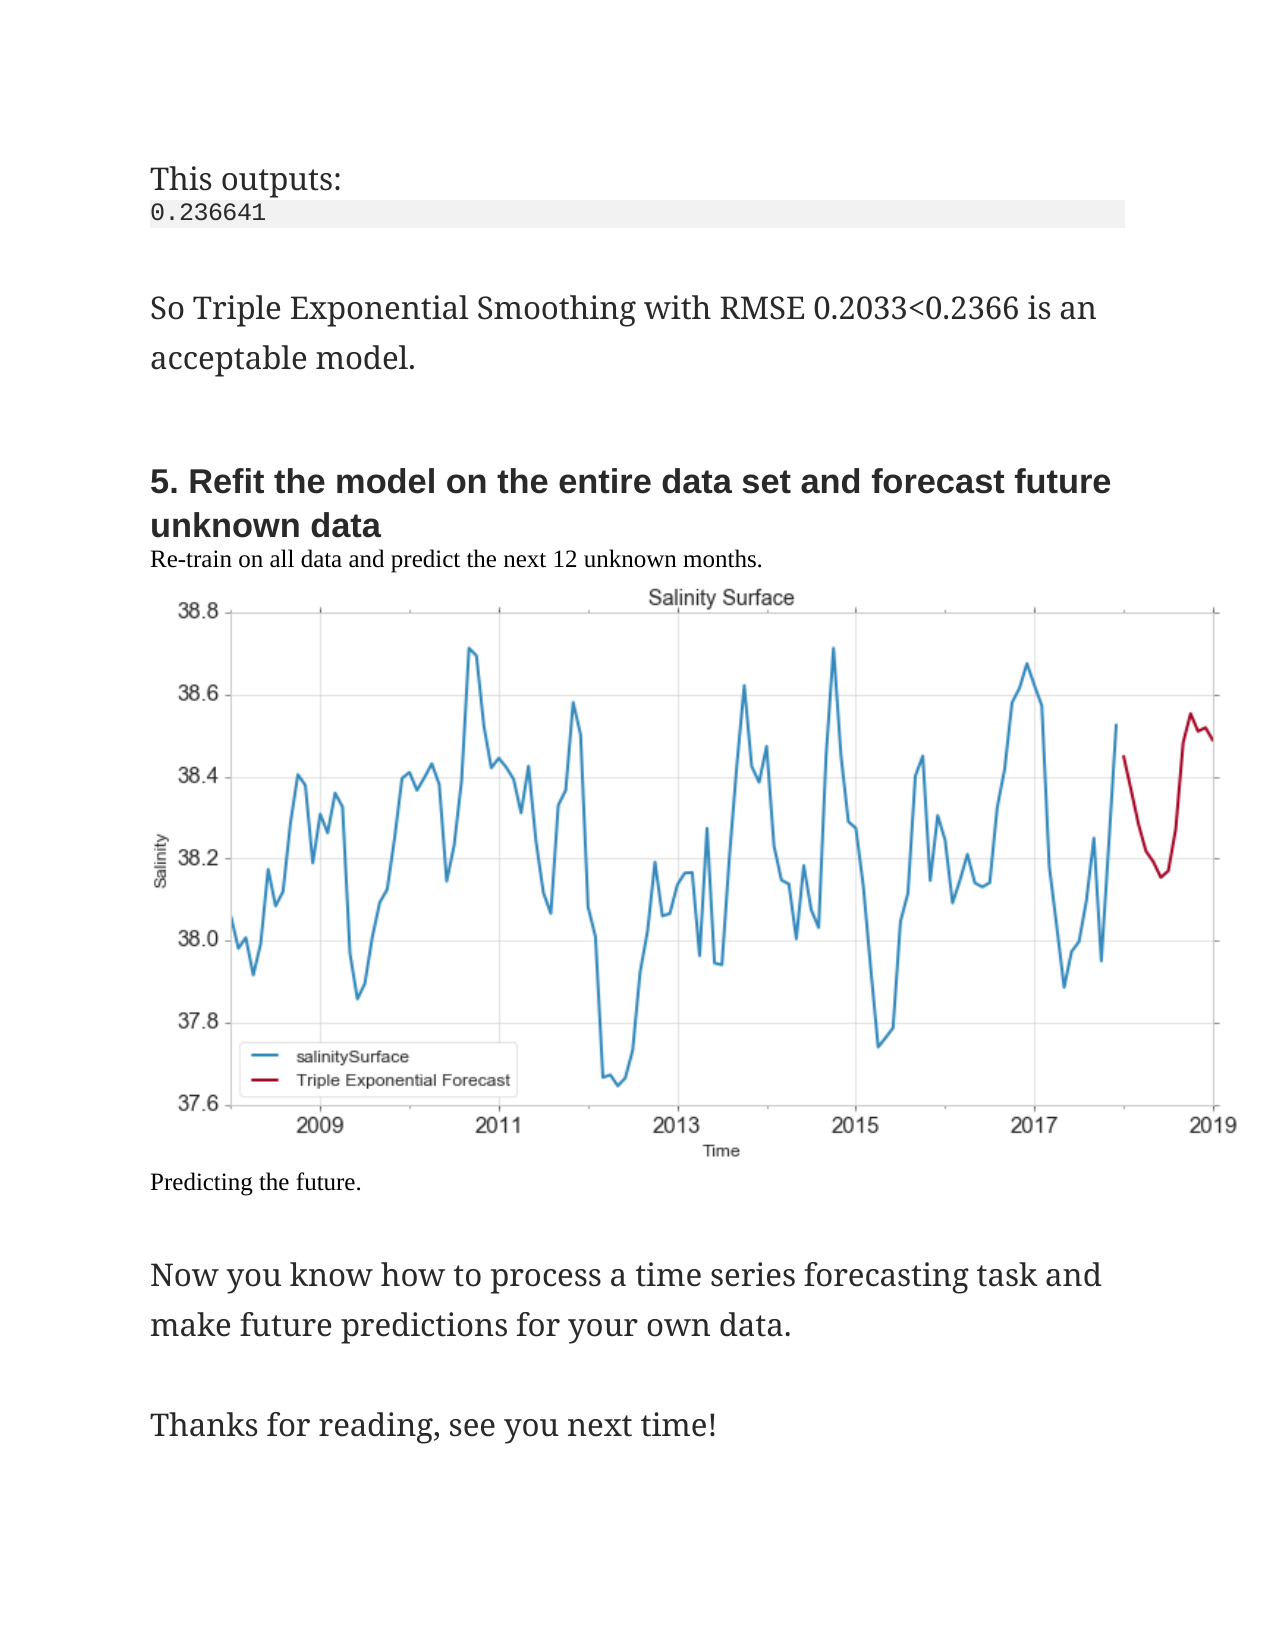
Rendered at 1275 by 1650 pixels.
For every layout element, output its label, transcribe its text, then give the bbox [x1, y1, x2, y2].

text So Triple Exponential Smoothing with RMSE 0.2033<0.2366 is an acceptable model. [150, 278, 1125, 378]
text This outputs: [150, 150, 1125, 200]
text Now you know how to process a time series forecasting task and make future predictions for your own data. [150, 1246, 1125, 1346]
text 5. Refit the model on the entire data set and forecast future unknown data [150, 457, 1125, 544]
text Re-train on all data and predict the next 12 unknown months. [150, 544, 1125, 573]
picture [150, 573, 1244, 1167]
text Predicting the future. [150, 1167, 1125, 1196]
text Thanks for reading, see you next time! [150, 1396, 1125, 1446]
text 0.236641 [150, 200, 1125, 228]
